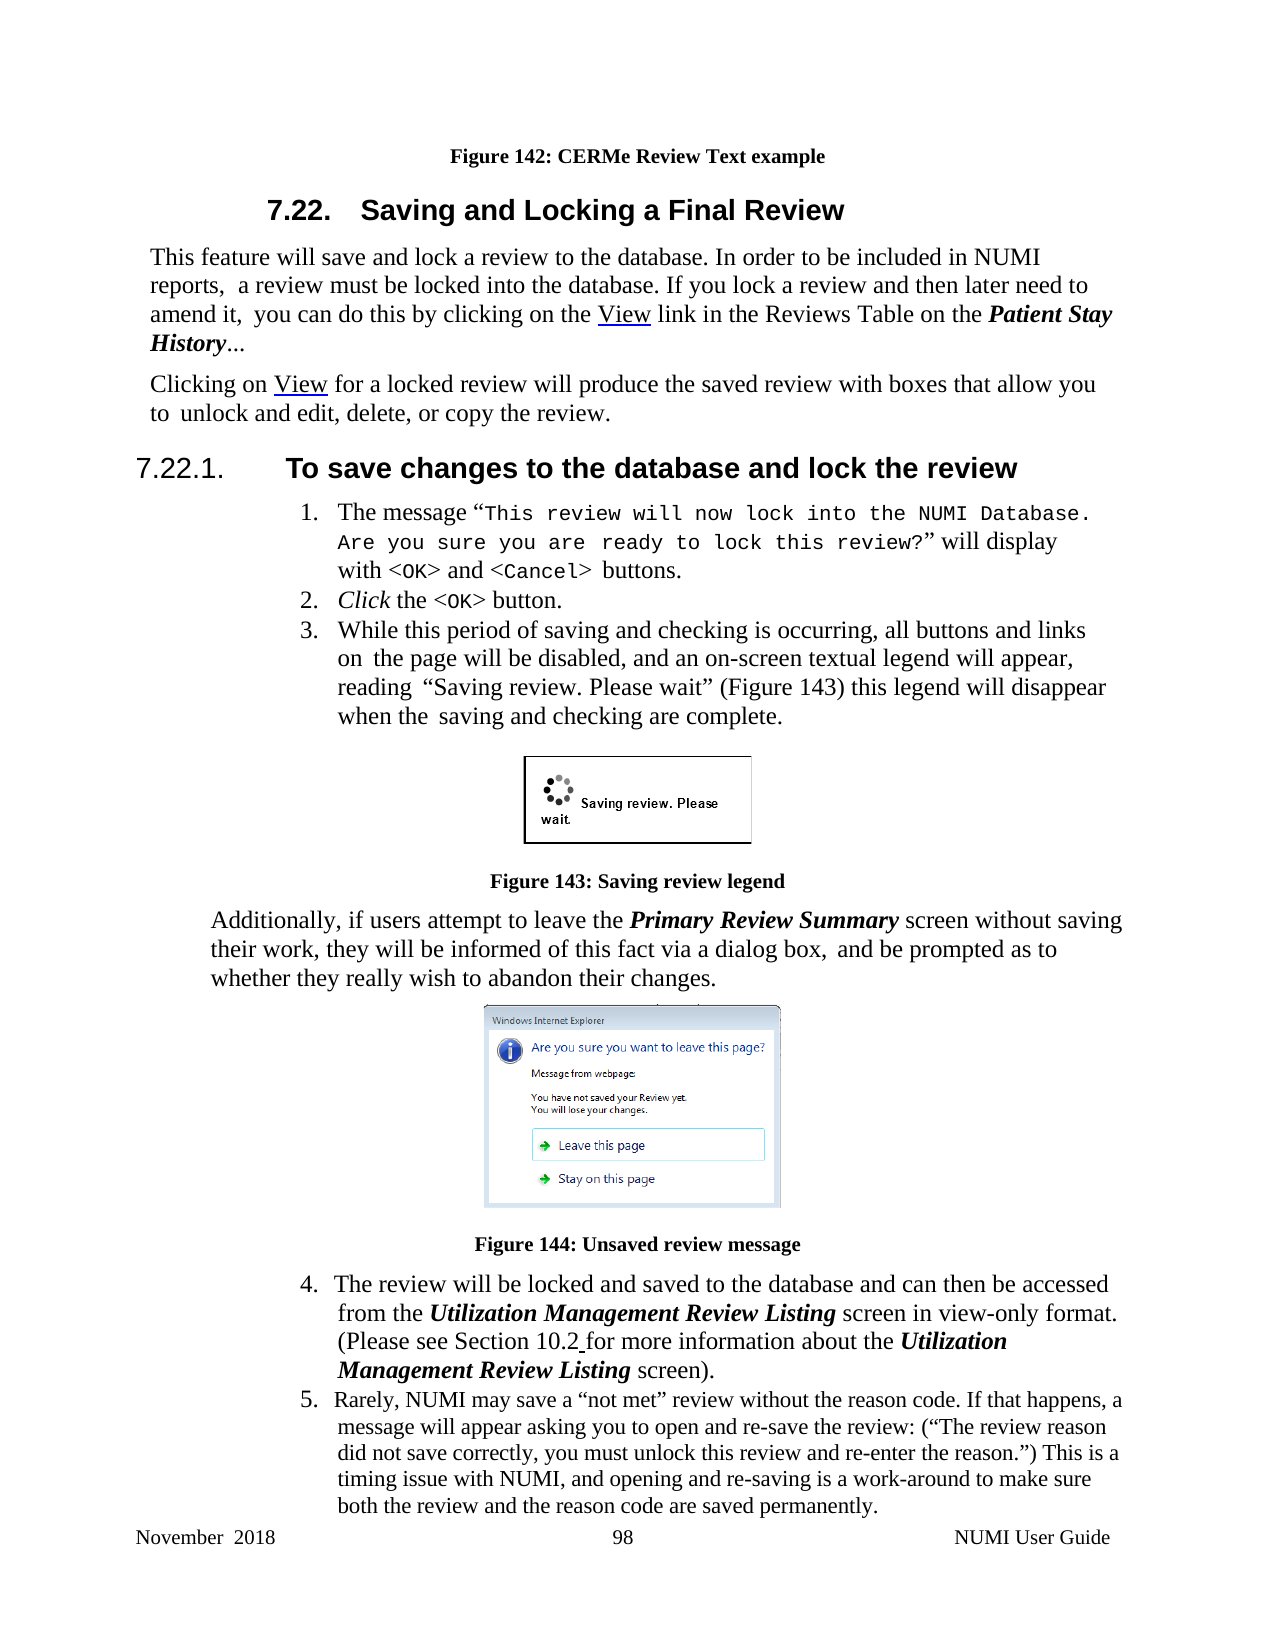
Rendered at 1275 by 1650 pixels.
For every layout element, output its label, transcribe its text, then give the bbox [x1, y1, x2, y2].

text This feature will save and lock a review to the database. In order to be included in NUMI reports, a review must be locked into the database. If you lock a review and then later need to amend it, you can do this by clicking on the View link in the Reviews Table on the Patient Stay History... [150, 242, 1116, 357]
list The message “This review will now lock into the NUMI Database. Are you sure you are ready to lock this review?” will display with <OK> and <Cancel> buttons. [300, 498, 1104, 585]
text Clicking on View for a locked review will produce the saved review with boxes that allow you to unlock and edit, delete, or copy the review. [150, 369, 1116, 427]
picture [483, 1004, 781, 1208]
picture [523, 756, 752, 844]
subtitle To save changes to the database and lock the review [135, 452, 1139, 485]
text Figure 142: CERMe Review Text example [135, 144, 1139, 168]
list Rarely, NUMI may save a “not met” review without the reason code. If that happens, a message will appear asking you to open and re-save the review: (“The review reason did not save correctly, you must unlock this review and re-enter the reason.”) This is a timing issue with NUMI, and opening and re-saving is a work-around to make sure both the review and the reason code are saved permanently. [300, 1384, 1129, 1518]
list The review will be locked and saved to the database and can then be accessed from the Utilization Management Review Listing screen in view-only format. (Please see Section 10.2 for more information about the Utilization Management Review Listing screen). [300, 1269, 1129, 1384]
text Figure 143: Saving review legend [135, 869, 1139, 893]
list Click the <OK> button. [300, 585, 1139, 615]
list While this period of saving and checking is occurring, all buttons and links on the page will be disabled, and an on-screen textual legend will appear, reading “Saving review. Please wait” (Figure 143) this legend will disappear when the saving and checking are complete. [300, 615, 1115, 730]
text Additionally, if users attempt to leave the Primary Review Summary screen without saving their work, they will be informed of this fact via a dialog box, and be prompted as to whether they really wish to abandon their changes. [210, 906, 1129, 992]
subtitle Saving and Locking a Final Review [267, 193, 1139, 226]
text Figure 144: Unsaved review message [135, 1232, 1139, 1256]
